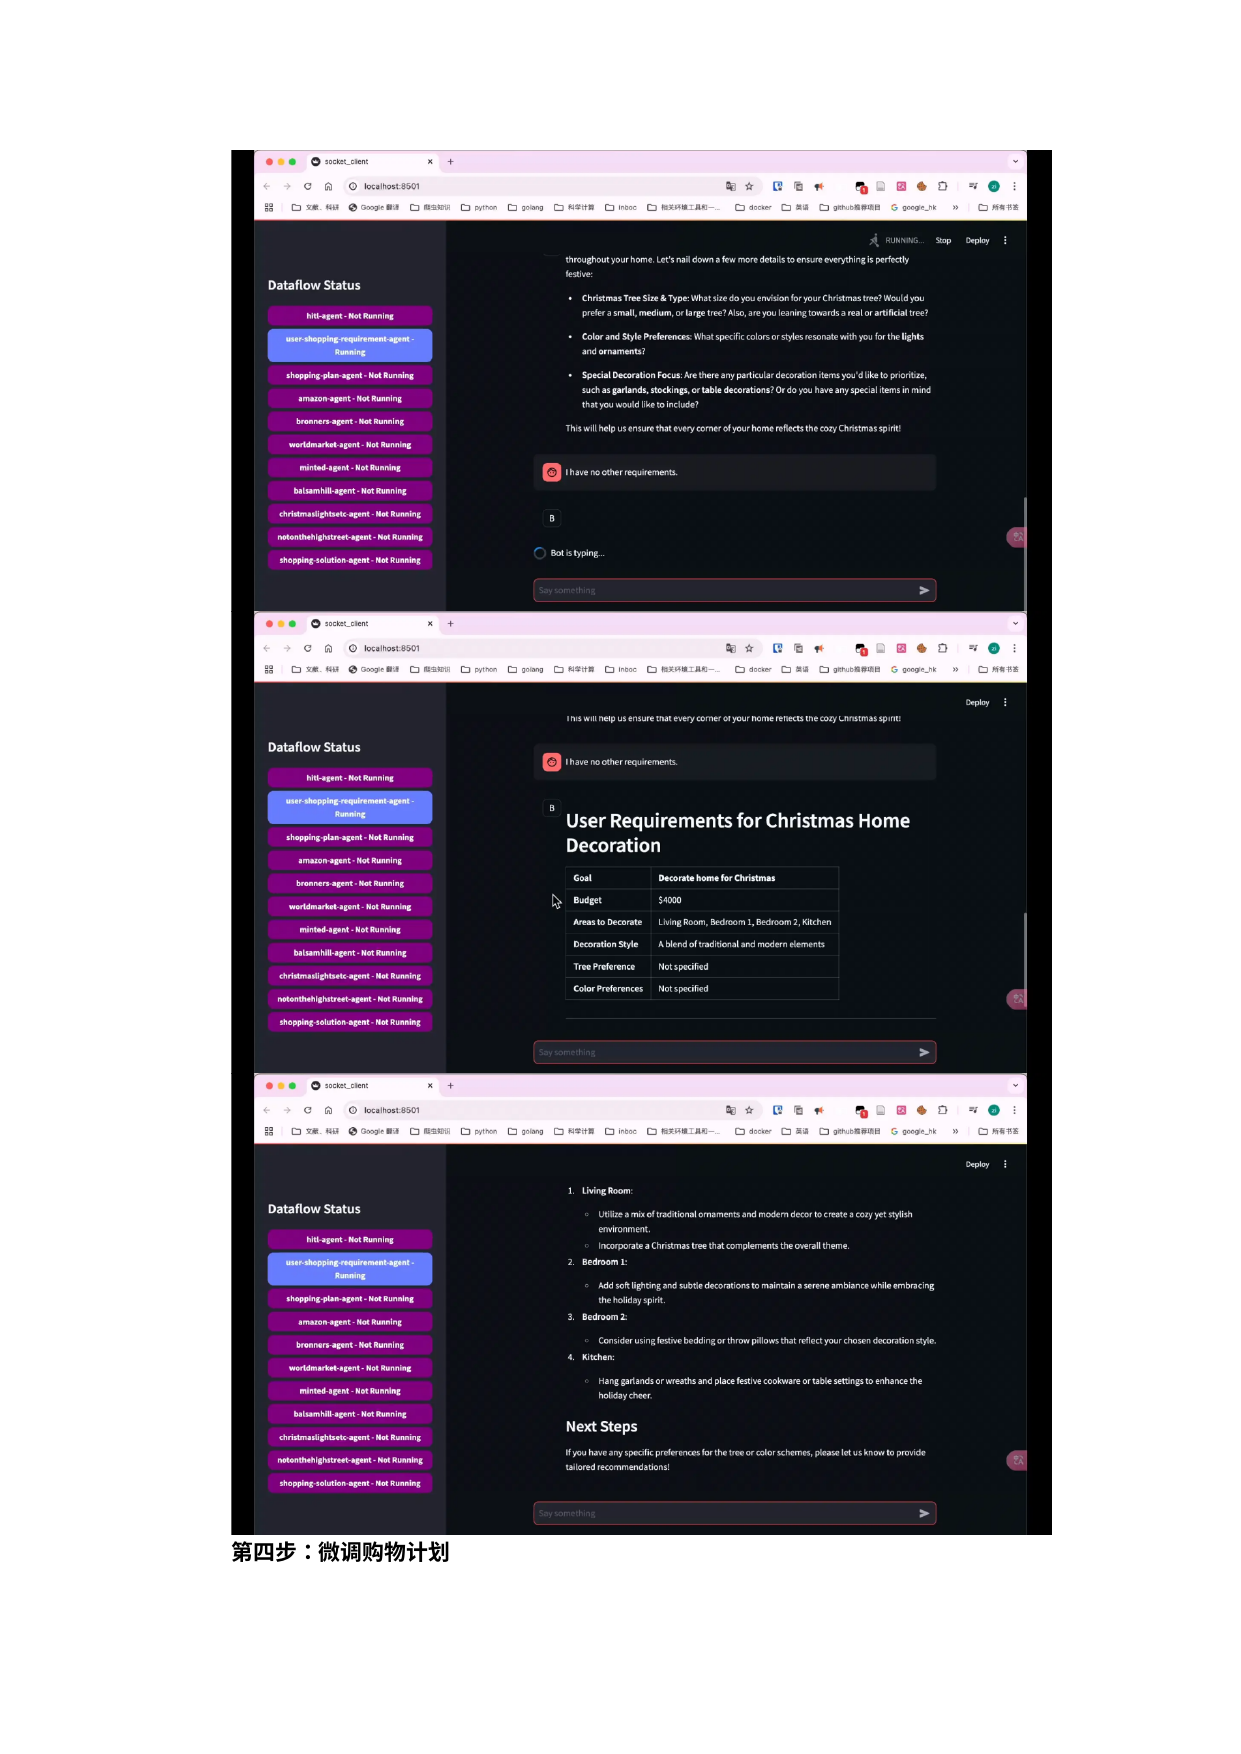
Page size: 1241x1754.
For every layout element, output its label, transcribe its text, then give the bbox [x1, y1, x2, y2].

picture [231, 150, 1052, 1535]
text 第四步：微调购物计划 [231, 1535, 1053, 1567]
